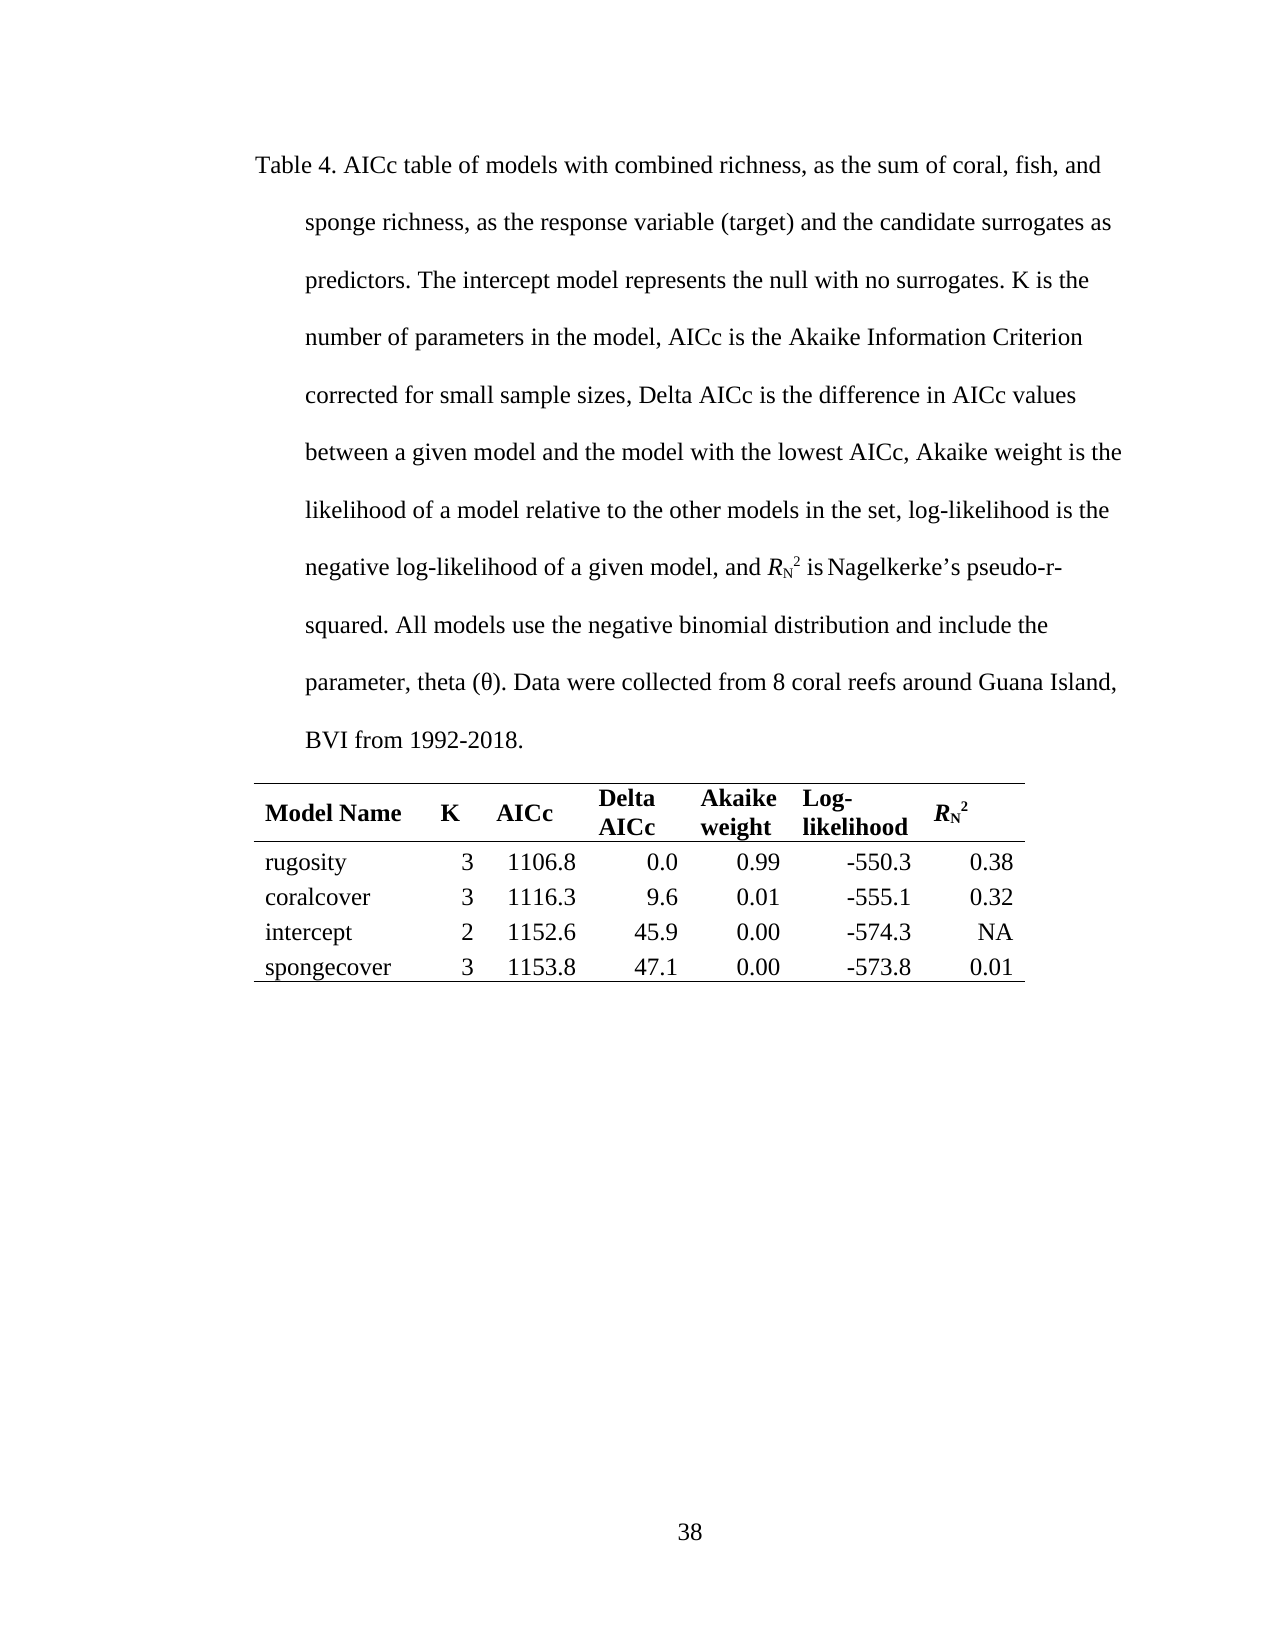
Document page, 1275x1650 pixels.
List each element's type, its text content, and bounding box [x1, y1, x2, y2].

table_cell 1106.8 [485, 842, 587, 876]
table_cell 1152.6 [485, 911, 587, 946]
table_cell coralcover [254, 876, 429, 911]
table_header Delta AICc [587, 784, 689, 841]
table_header Akaike weight [689, 784, 791, 841]
table_cell rugosity [254, 842, 429, 876]
table_cell 2 [429, 911, 485, 946]
table_cell -550.3 [791, 842, 922, 876]
table_cell 0.32 [922, 876, 1024, 911]
table_cell 0.01 [689, 876, 791, 911]
table_cell 9.6 [587, 876, 689, 911]
table_header Model Name [254, 784, 429, 841]
table_header AICc [485, 784, 587, 841]
table_cell 3 [429, 876, 485, 911]
table_cell -573.8 [791, 946, 922, 981]
table_cell 1153.8 [485, 946, 587, 981]
table_cell NA [922, 911, 1024, 946]
table_header RN2 [922, 784, 1024, 841]
table_cell 45.9 [587, 911, 689, 946]
table_header K [429, 784, 485, 841]
table_cell spongecover [254, 946, 429, 981]
table_cell 47.1 [587, 946, 689, 981]
table_cell 3 [429, 842, 485, 876]
table_cell 3 [429, 946, 485, 981]
table_cell 0.0 [587, 842, 689, 876]
table_cell -574.3 [791, 911, 922, 946]
table_cell 0.00 [689, 911, 791, 946]
table_cell 0.01 [922, 946, 1024, 981]
table_header Log-likelihood [791, 784, 922, 841]
table_cell 1116.3 [485, 876, 587, 911]
table_cell -555.1 [791, 876, 922, 911]
table_cell intercept [254, 911, 429, 946]
table_cell 0.38 [922, 842, 1024, 876]
subtitle Table 4. AICc table of models with combined richness, as the sum of coral, fish, and sponge richness, as the response variable (target) and the candidate surrogates as predictors. The intercept model represents the null with no surrogates. K is the number of parameters in the model, AICc is the Akaike Information Criterion corrected for small sample sizes, Delta AICc is the difference in AICc values between a given model and the model with the lowest AICc, Akaike weight is the likelihood of a model relative to the other models in the set, log-likelihood is the negative log-likelihood of a given model, and RN2 is Nagelkerke’s pseudo-r-squared. All models use the negative binomial distribution and include the parameter, theta (θ). Data were collected from 8 coral reefs around Guana Island, BVI from 1992-2018. [255, 150, 1125, 754]
table_cell 0.00 [689, 946, 791, 981]
table_cell 0.99 [689, 842, 791, 876]
